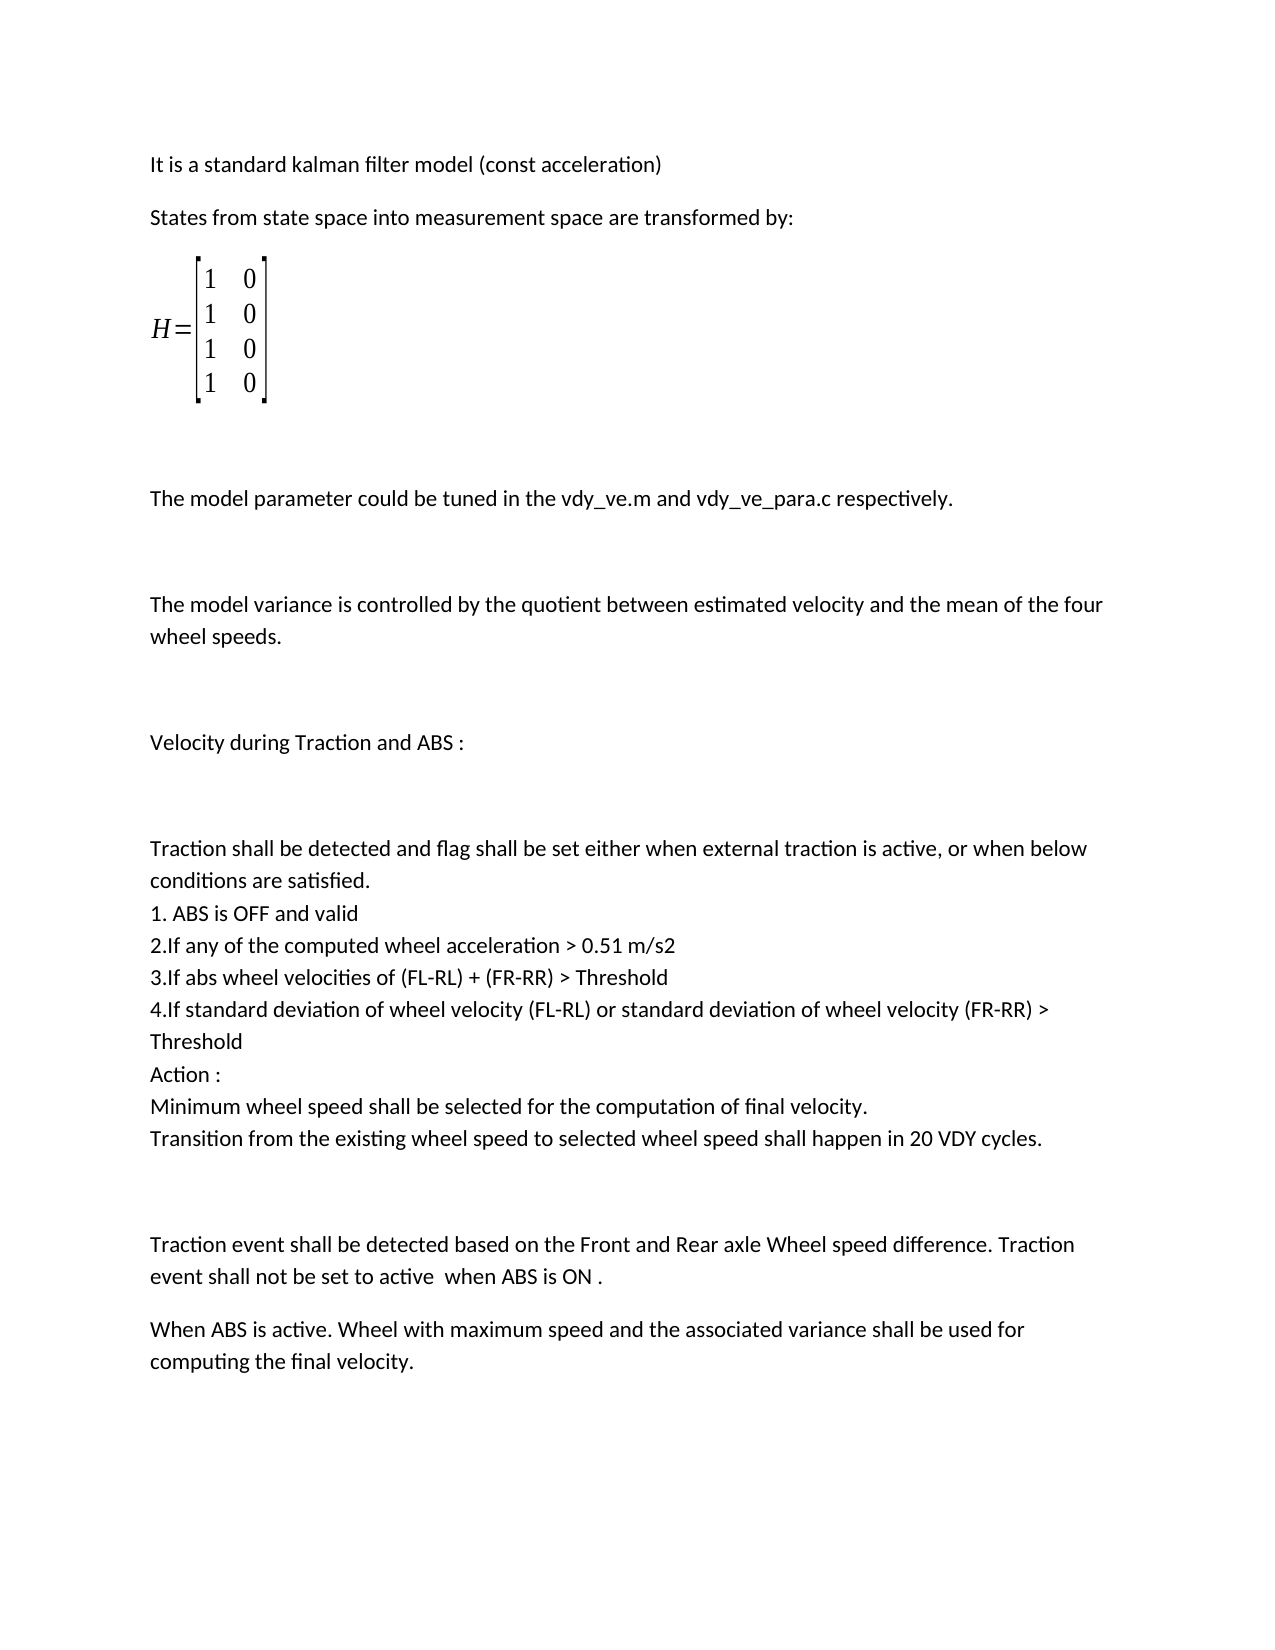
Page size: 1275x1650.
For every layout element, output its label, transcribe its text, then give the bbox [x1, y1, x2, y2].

text States from state space into measurement space are transformed by: [150, 203, 1125, 231]
text The model variance is controlled by the quotient between estimated velocity and the mean of the four wheel speeds. [150, 590, 1125, 650]
text When ABS is active. Wheel with maximum speed and the associated variance shall be used for computing the final velocity. [150, 1315, 1125, 1376]
text Traction event shall be detected based on the Front and Rear axle Wheel speed difference. Traction event shall not be set to active when ABS is ON . [150, 1230, 1125, 1290]
text Velocity during Traction and ABS : [150, 728, 1125, 756]
text Traction shall be detected and flag shall be set either when external traction is active, or when below conditions are satisfied. 1. ABS is OFF and valid 2.If any of the computed wheel acceleration > 0.51 m/s2 3.If abs wheel velocities of (FL-RL) + (FR-RR) > Threshold 4.If standard deviation of wheel velocity (FL-RL) or standard deviation of wheel velocity (FR-RR) > Threshold Action : Minimum wheel speed shall be selected for the computation of final velocity. Transition from the existing wheel speed to selected wheel speed shall happen in 20 VDY cycles. [150, 834, 1125, 1152]
text It is a standard kalman filter model (const acceleration) [150, 150, 1125, 178]
text The model parameter could be tuned in the vdy_ve.m and vdy_ve_para.c respectively. [150, 484, 1125, 512]
